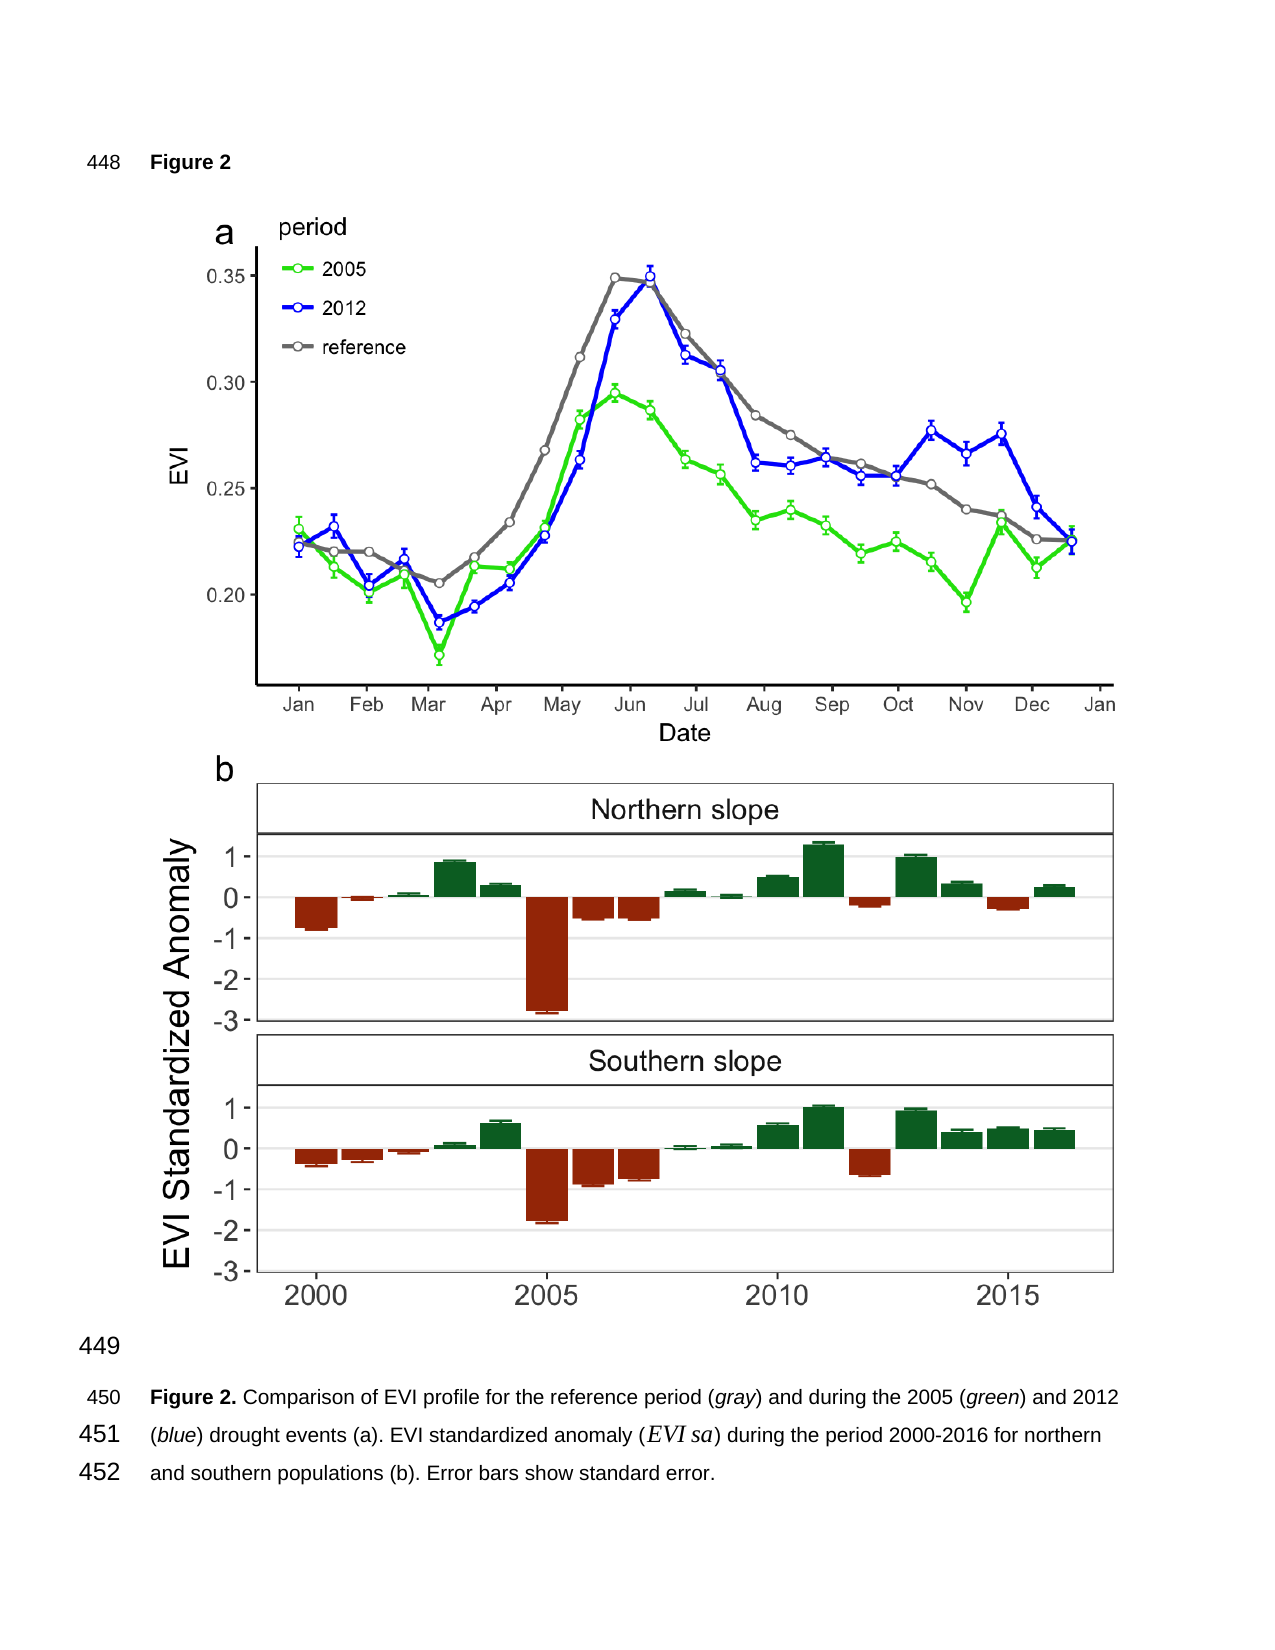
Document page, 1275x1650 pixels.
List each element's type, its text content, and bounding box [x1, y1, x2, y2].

text Figure 2. Comparison of EVI profile for the reference period (gray) and during the 2005 (green) and 2012 (blue) drought events (a). EVI standardized anomaly () during the period 2000-2016 for northern and southern populations (b). Error bars show standard error. [150, 1385, 1125, 1484]
picture [150, 216, 1125, 1355]
subtitle Figure 2 [150, 150, 1125, 174]
